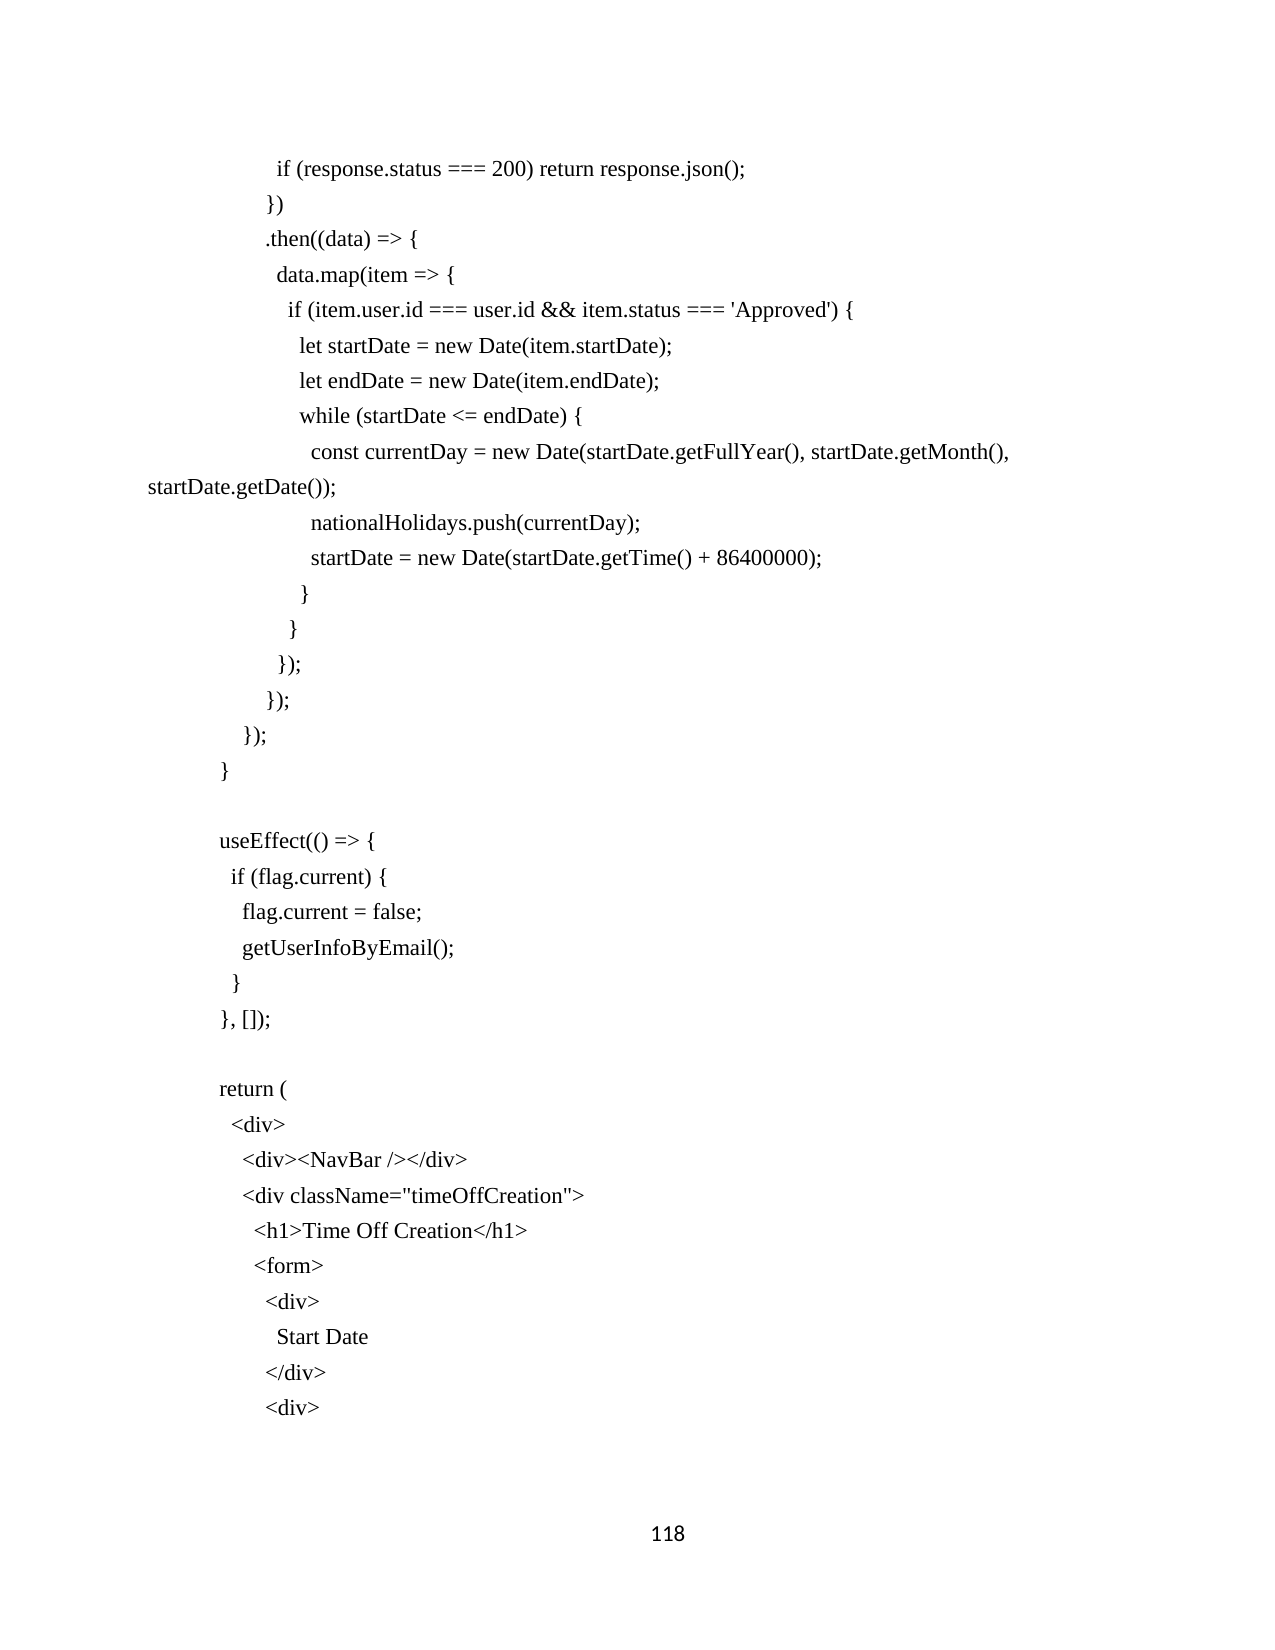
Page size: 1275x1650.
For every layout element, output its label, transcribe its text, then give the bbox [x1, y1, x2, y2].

text Start Date [148, 1316, 1127, 1352]
text }); [148, 643, 1127, 679]
text flag.current = false; [148, 891, 1127, 927]
text } [148, 608, 1127, 643]
text if (flag.current) { [148, 856, 1127, 891]
text } [148, 962, 1127, 998]
text getUserInfoByEmail(); [148, 927, 1127, 962]
text <div> [148, 1387, 1127, 1423]
text }, []); [148, 998, 1127, 1033]
text <h1>Time Off Creation</h1> [148, 1210, 1127, 1246]
text } [148, 750, 1127, 785]
text <div><NavBar /></div> [148, 1139, 1127, 1175]
text <div className="timeOffCreation"> [148, 1175, 1127, 1210]
text } [148, 573, 1127, 608]
text let endDate = new Date(item.endDate); [148, 360, 1127, 396]
text <div> [148, 1281, 1127, 1316]
text const currentDay = new Date(startDate.getFullYear(), startDate.getMonth(), startDate.getDate()); [148, 431, 1127, 502]
text </div> [148, 1352, 1127, 1387]
text }) [148, 183, 1127, 218]
text startDate = new Date(startDate.getTime() + 86400000); [148, 537, 1127, 573]
text }); [148, 714, 1127, 750]
text return ( [148, 1068, 1127, 1104]
text useEffect(() => { [148, 821, 1127, 856]
text <form> [148, 1246, 1127, 1281]
text data.map(item => { [148, 254, 1127, 289]
text let startDate = new Date(item.startDate); [148, 325, 1127, 360]
text <div> [148, 1104, 1127, 1139]
text nationalHolidays.push(currentDay); [148, 502, 1127, 537]
text if (item.user.id === user.id && item.status === 'Approved') { [148, 289, 1127, 325]
text while (startDate <= endDate) { [148, 396, 1127, 431]
text if (response.status === 200) return response.json(); [148, 148, 1127, 183]
text }); [148, 679, 1127, 714]
text .then((data) => { [148, 218, 1127, 254]
